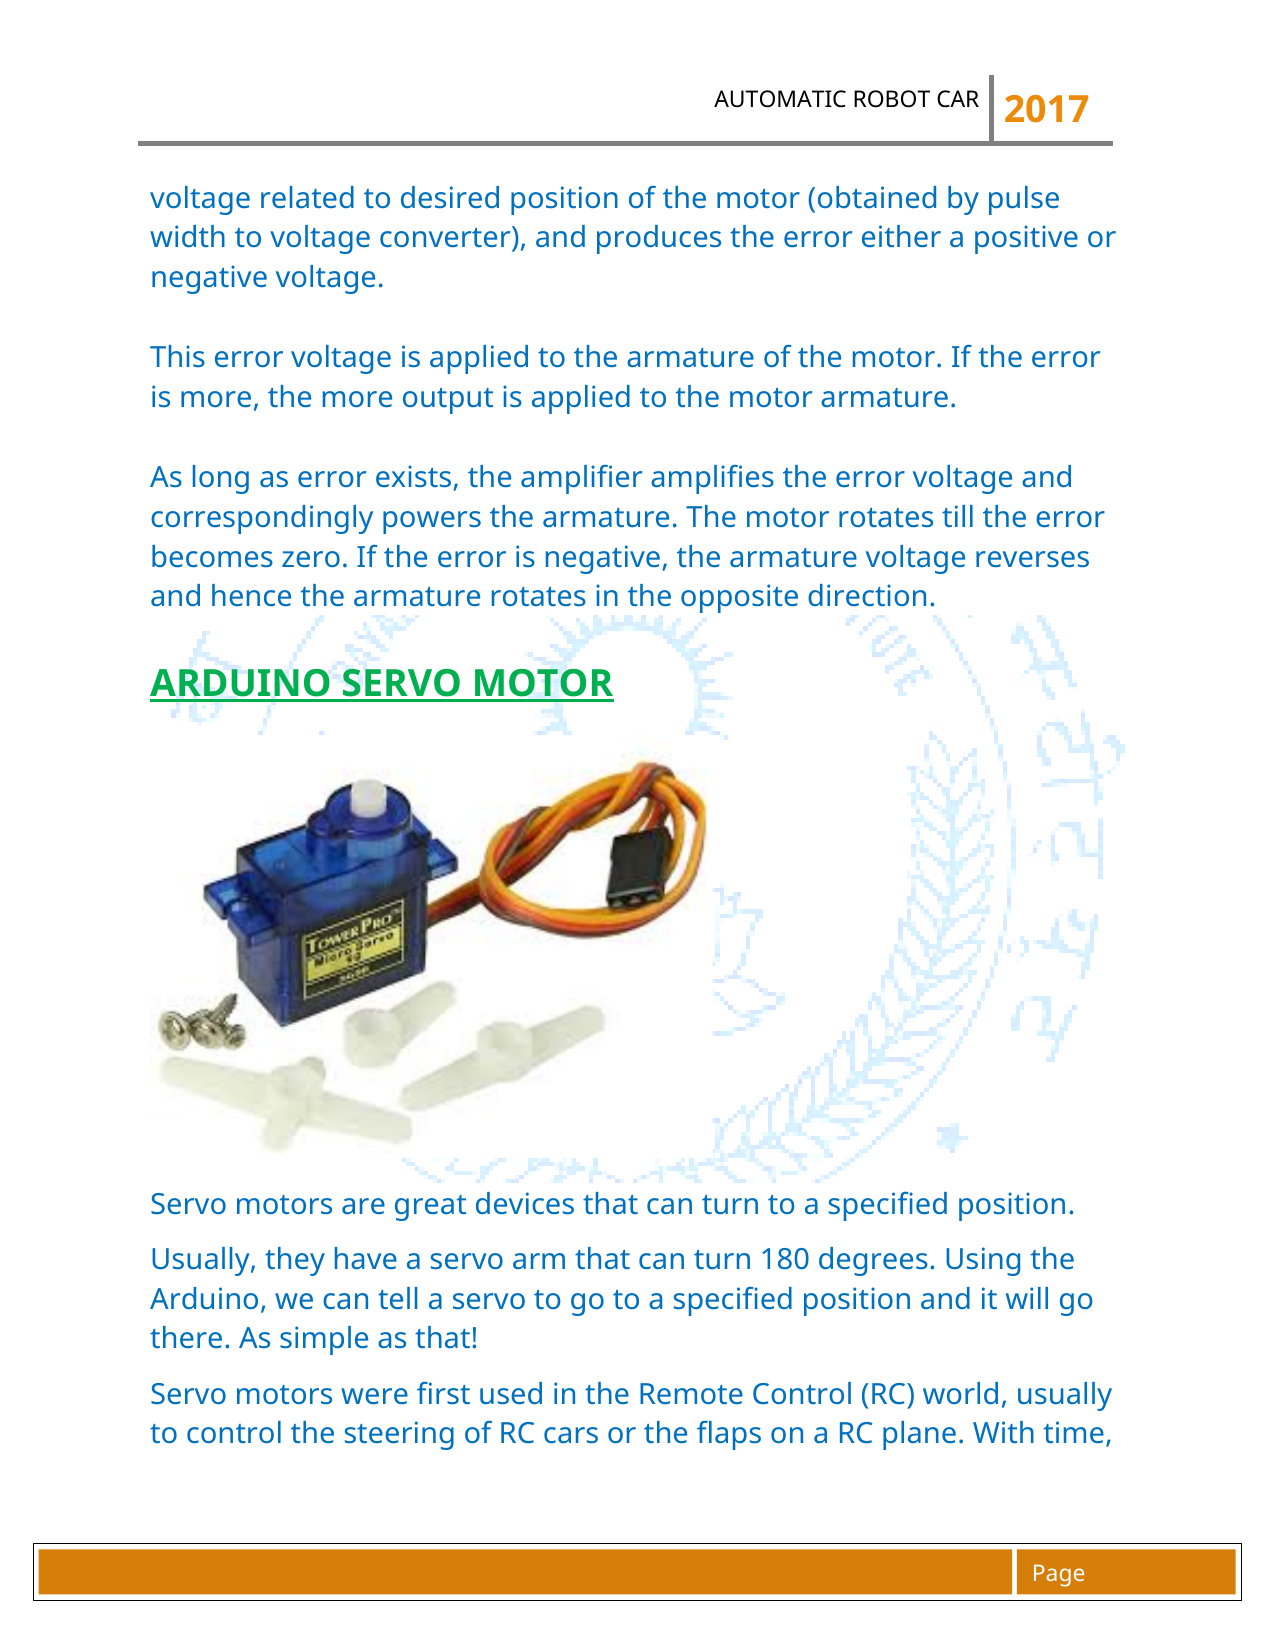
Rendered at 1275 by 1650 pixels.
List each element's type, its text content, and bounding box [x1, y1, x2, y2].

picture [150, 735, 713, 1158]
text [150, 1373, 1125, 1452]
text As long as error exists, the amplifier amplifies the error voltage and correspondingly powers the armature. The motor rotates till the error becomes zero. If the error is negative, the armature voltage reverses and hence the armature rotates in the opposite direction. [150, 457, 1125, 615]
text This error voltage is applied to the armature of the motor. If the error is more, the more output is applied to the motor armature. [150, 337, 1125, 416]
text Usually, they have a servo arm that can turn 180 degrees. Using the Arduino, we can tell a servo to go to a specified position and it will go there. As simple as that! [150, 1238, 1125, 1357]
text Servo motors are great devices that can turn to a specified position. [150, 1183, 1125, 1223]
text ARDUINO SERVO MOTOR [150, 656, 1125, 707]
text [150, 177, 1125, 296]
